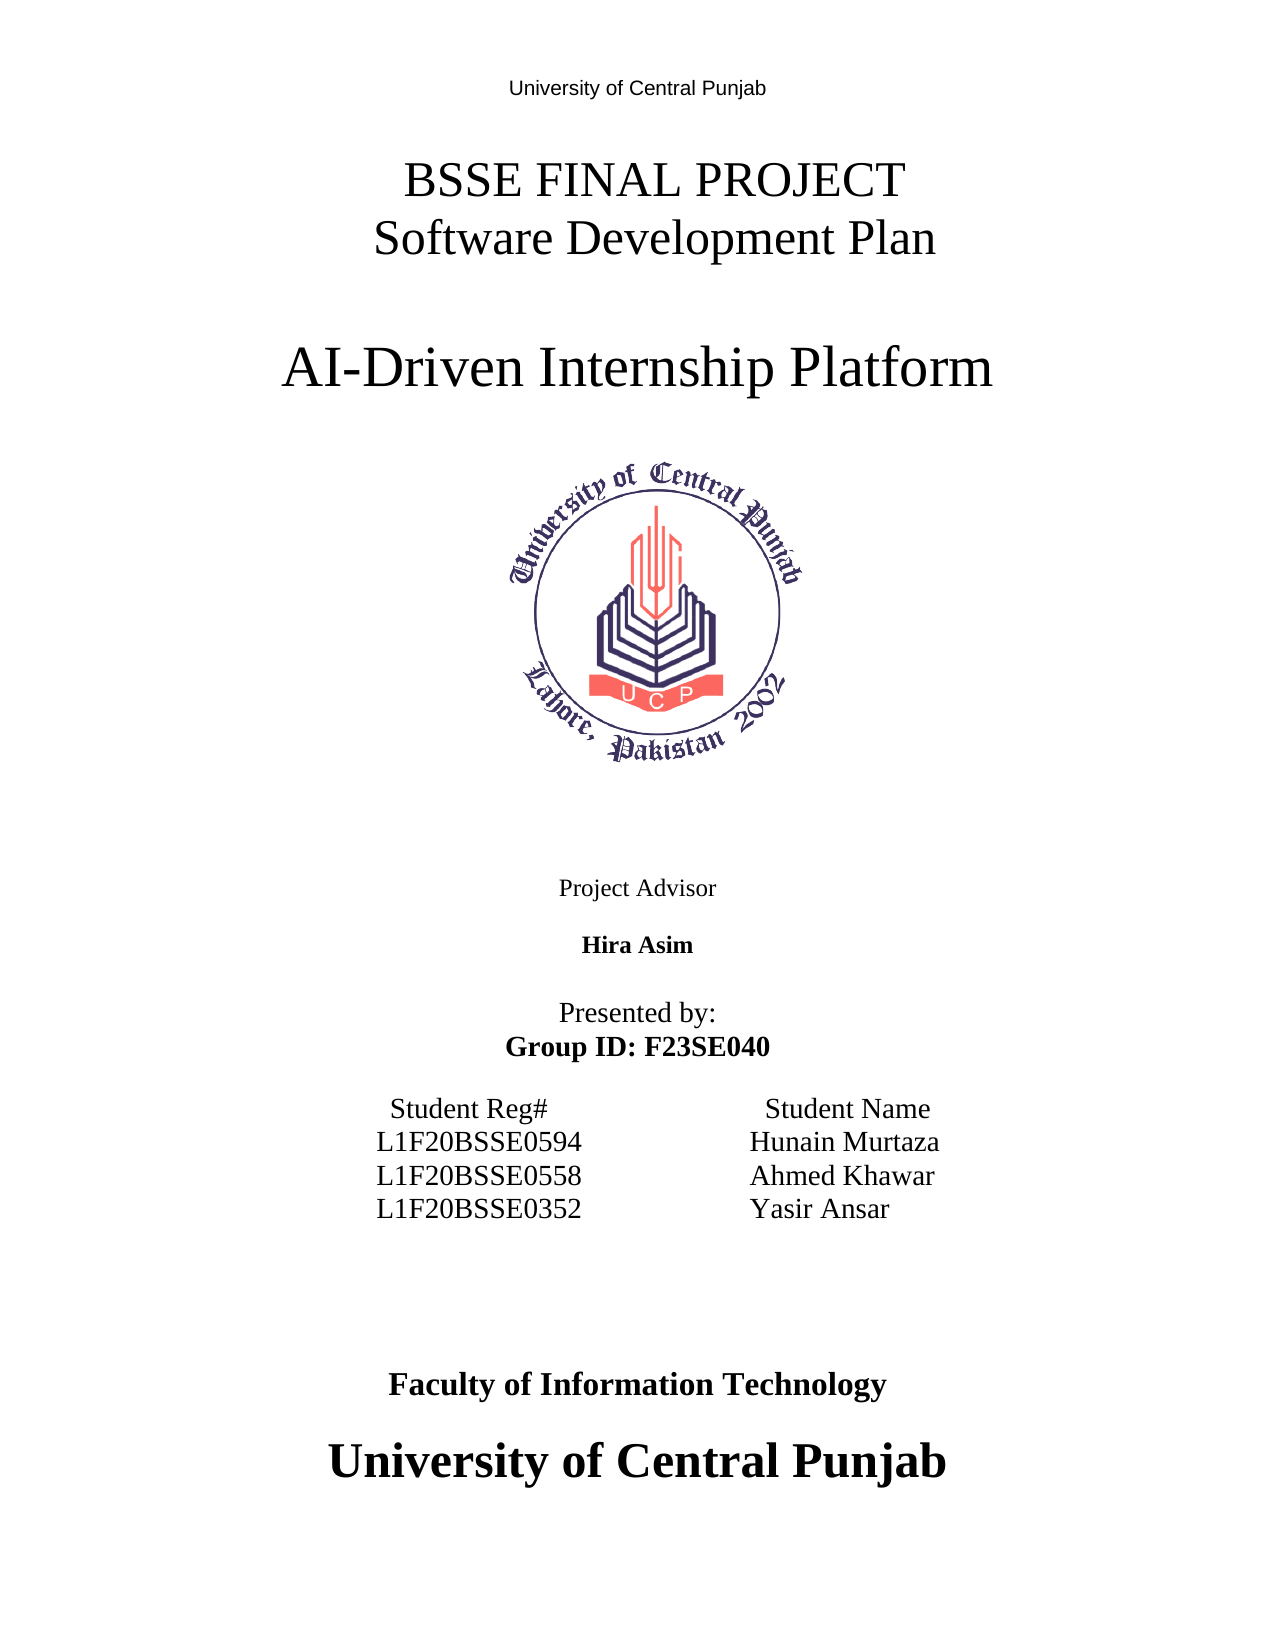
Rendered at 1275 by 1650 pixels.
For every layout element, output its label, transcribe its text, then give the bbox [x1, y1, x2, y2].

text Hira Asim [150, 931, 1125, 959]
text BSSE FINAL PROJECT [150, 150, 1159, 207]
text Project Advisor [150, 873, 1125, 902]
text Faculty of Information Technology [150, 1364, 1125, 1402]
text L1F20BSSE0352 Yasir Ansar [150, 1192, 1125, 1225]
text Student Reg# Student Name [300, 1091, 1125, 1124]
picture [502, 456, 811, 766]
text Presented by: [150, 995, 1125, 1029]
text L1F20BSSE0558 Ahmed Khawar [150, 1158, 1125, 1192]
text Group ID: F23SE040 [150, 1029, 1125, 1062]
text AI-Driven Internship Platform [150, 332, 1125, 399]
text L1F20BSSE0594 Hunain Murtaza [150, 1124, 1125, 1158]
text University of Central Punjab [150, 1431, 1125, 1489]
text Software Development Plan [150, 207, 1159, 265]
